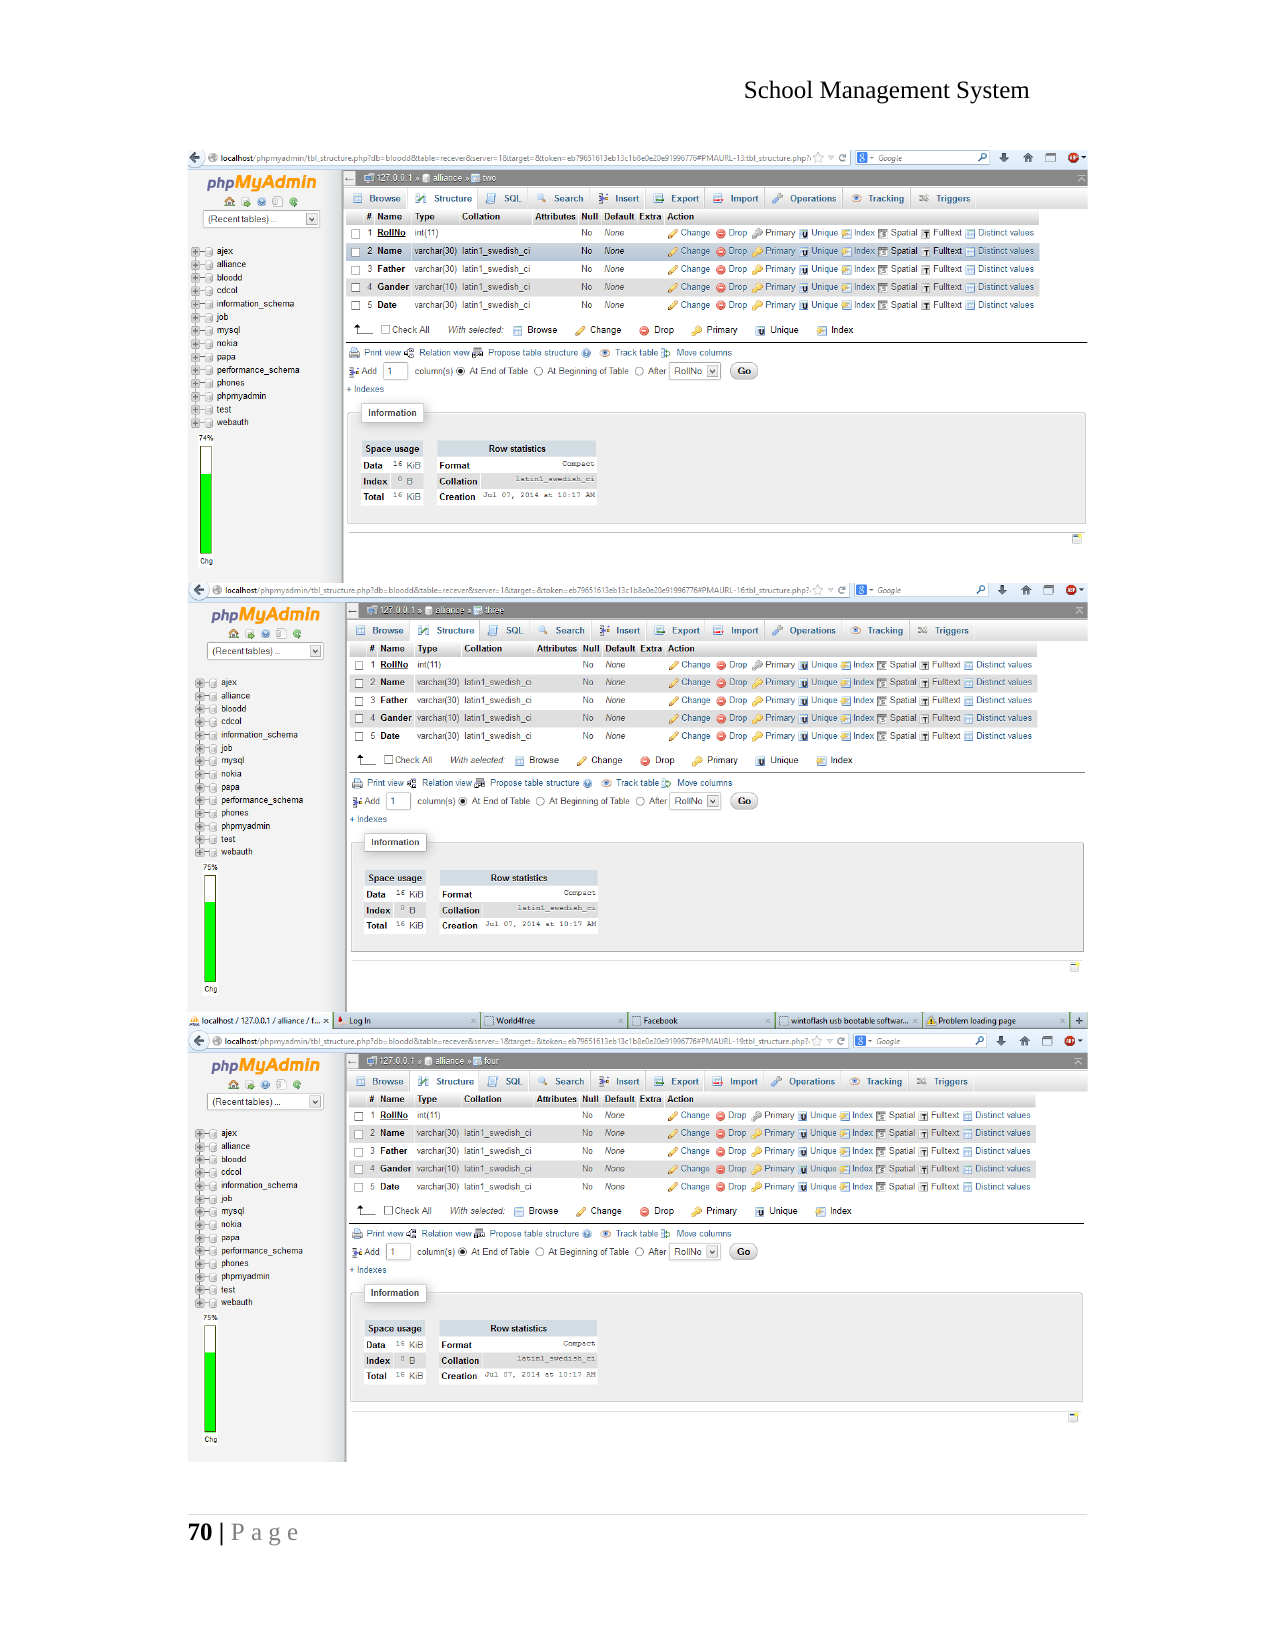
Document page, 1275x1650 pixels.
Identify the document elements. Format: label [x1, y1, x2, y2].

picture [187, 150, 1088, 1462]
